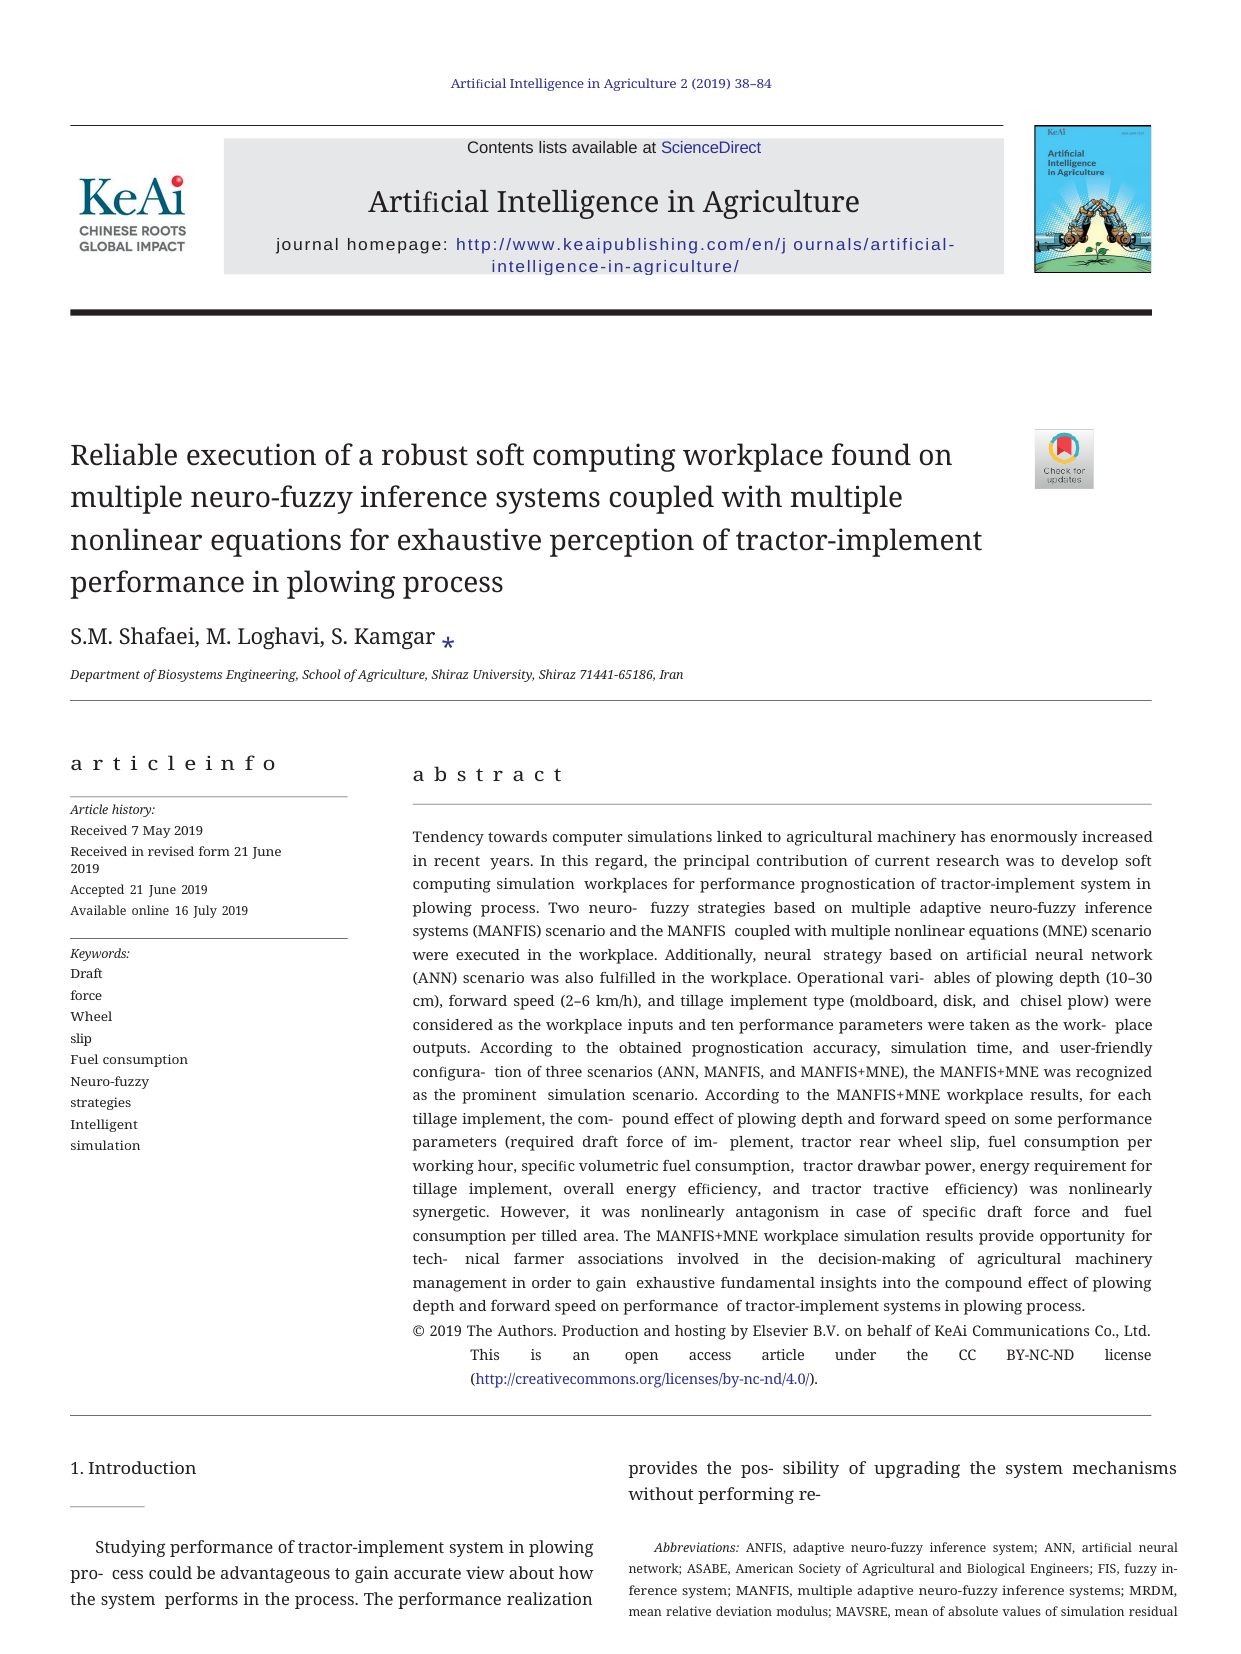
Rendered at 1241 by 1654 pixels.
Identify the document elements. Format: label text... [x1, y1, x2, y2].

text Tendency towards computer simulations linked to agricultural machinery has enormously increased in recent years. In this regard, the principal contribution of current research was to develop soft computing simulation workplaces for performance prognostication of tractor-implement system in plowing process. Two neuro- fuzzy strategies based on multiple adaptive neuro-fuzzy inference systems (MANFIS) scenario and the MANFIS coupled with multiple nonlinear equations (MNE) scenario were executed in the workplace. Additionally, neural strategy based on artificial neural network (ANN) scenario was also fulfilled in the workplace. Operational vari- ables of plowing depth (10–30 cm), forward speed (2–6 km/h), and tillage implement type (moldboard, disk, and chisel plow) were considered as the workplace inputs and ten performance parameters were taken as the work- place outputs. According to the obtained prognostication accuracy, simulation time, and user-friendly configura- tion of three scenarios (ANN, MANFIS, and MANFIS+MNE), the MANFIS+MNE was recognized as the prominent simulation scenario. According to the MANFIS+MNE workplace results, for each tillage implement, the com- pound effect of plowing depth and forward speed on some performance parameters (required draft force of im- plement, tractor rear wheel slip, fuel consumption per working hour, specific volumetric fuel consumption, tractor drawbar power, energy requirement for tillage implement, overall energy efficiency, and tractor tractive efficiency) was nonlinearly synergetic. However, it was nonlinearly antagonism in case of specific draft force and fuel consumption per tilled area. The MANFIS+MNE workplace simulation results provide opportunity for tech- nical farmer associations involved in the decision-making of agricultural machinery management in order to gain exhaustive fundamental insights into the compound effect of plowing depth and forward speed on performance of tractor-implement systems in plowing process. [412, 827, 1152, 1316]
text Artificial Intelligence in Agriculture 2 (2019) 38–84 [58, 75, 1164, 92]
text Department of Biosystems Engineering, School of Agriculture, Shiraz University, Shiraz 71441-65186, Iran [70, 666, 1182, 683]
text Available online 16 July 2019 [70, 902, 302, 919]
picture [1034, 125, 1152, 273]
picture [77, 170, 190, 255]
text Fuel consumption Neuro-fuzzy strategies Intelligent simulation [70, 1051, 203, 1154]
text a r t i c l e i n f o [70, 750, 302, 776]
text Article history: [70, 801, 302, 818]
list Introduction [70, 1457, 598, 1480]
text a b s t r a c t [412, 762, 1182, 787]
text S.M. Shafaei, M. Loghavi, S. Kamgar ⁎ [70, 616, 1182, 652]
text Keywords: [70, 945, 302, 962]
picture [1034, 429, 1094, 489]
text Studying performance of tractor-implement system in plowing pro- cess could be advantageous to gain accurate view about how the system performs in the process. The performance realization provides the pos- sibility of upgrading the system mechanisms without performing re- [628, 1457, 1177, 1506]
text Reliable execution of a robust soft computing workplace found on multiple neuro-fuzzy inference systems coupled with multiple nonlinear equations for exhaustive perception of tractor-implement performance in plowing process [70, 435, 1020, 601]
text Accepted 21 June 2019 [70, 881, 302, 898]
text Draft force Wheel slip [70, 966, 134, 1047]
text Received 7 May 2019 [70, 822, 302, 839]
text Studying performance of tractor-implement system in plowing pro- cess could be advantageous to gain accurate view about how the system performs in the process. The performance realization provides the pos- sibility of upgrading the system mechanisms without performing re- [70, 1536, 593, 1611]
text Received in revised form 21 June 2019 [70, 843, 302, 877]
text © 2019 The Authors. Production and hosting by Elsevier B.V. on behalf of KeAi Communications Co., Ltd. This is an open access article under the CC BY-NC-ND license (http://creativecommons.org/licenses/by-nc-nd/4.0/). [412, 1321, 1152, 1388]
